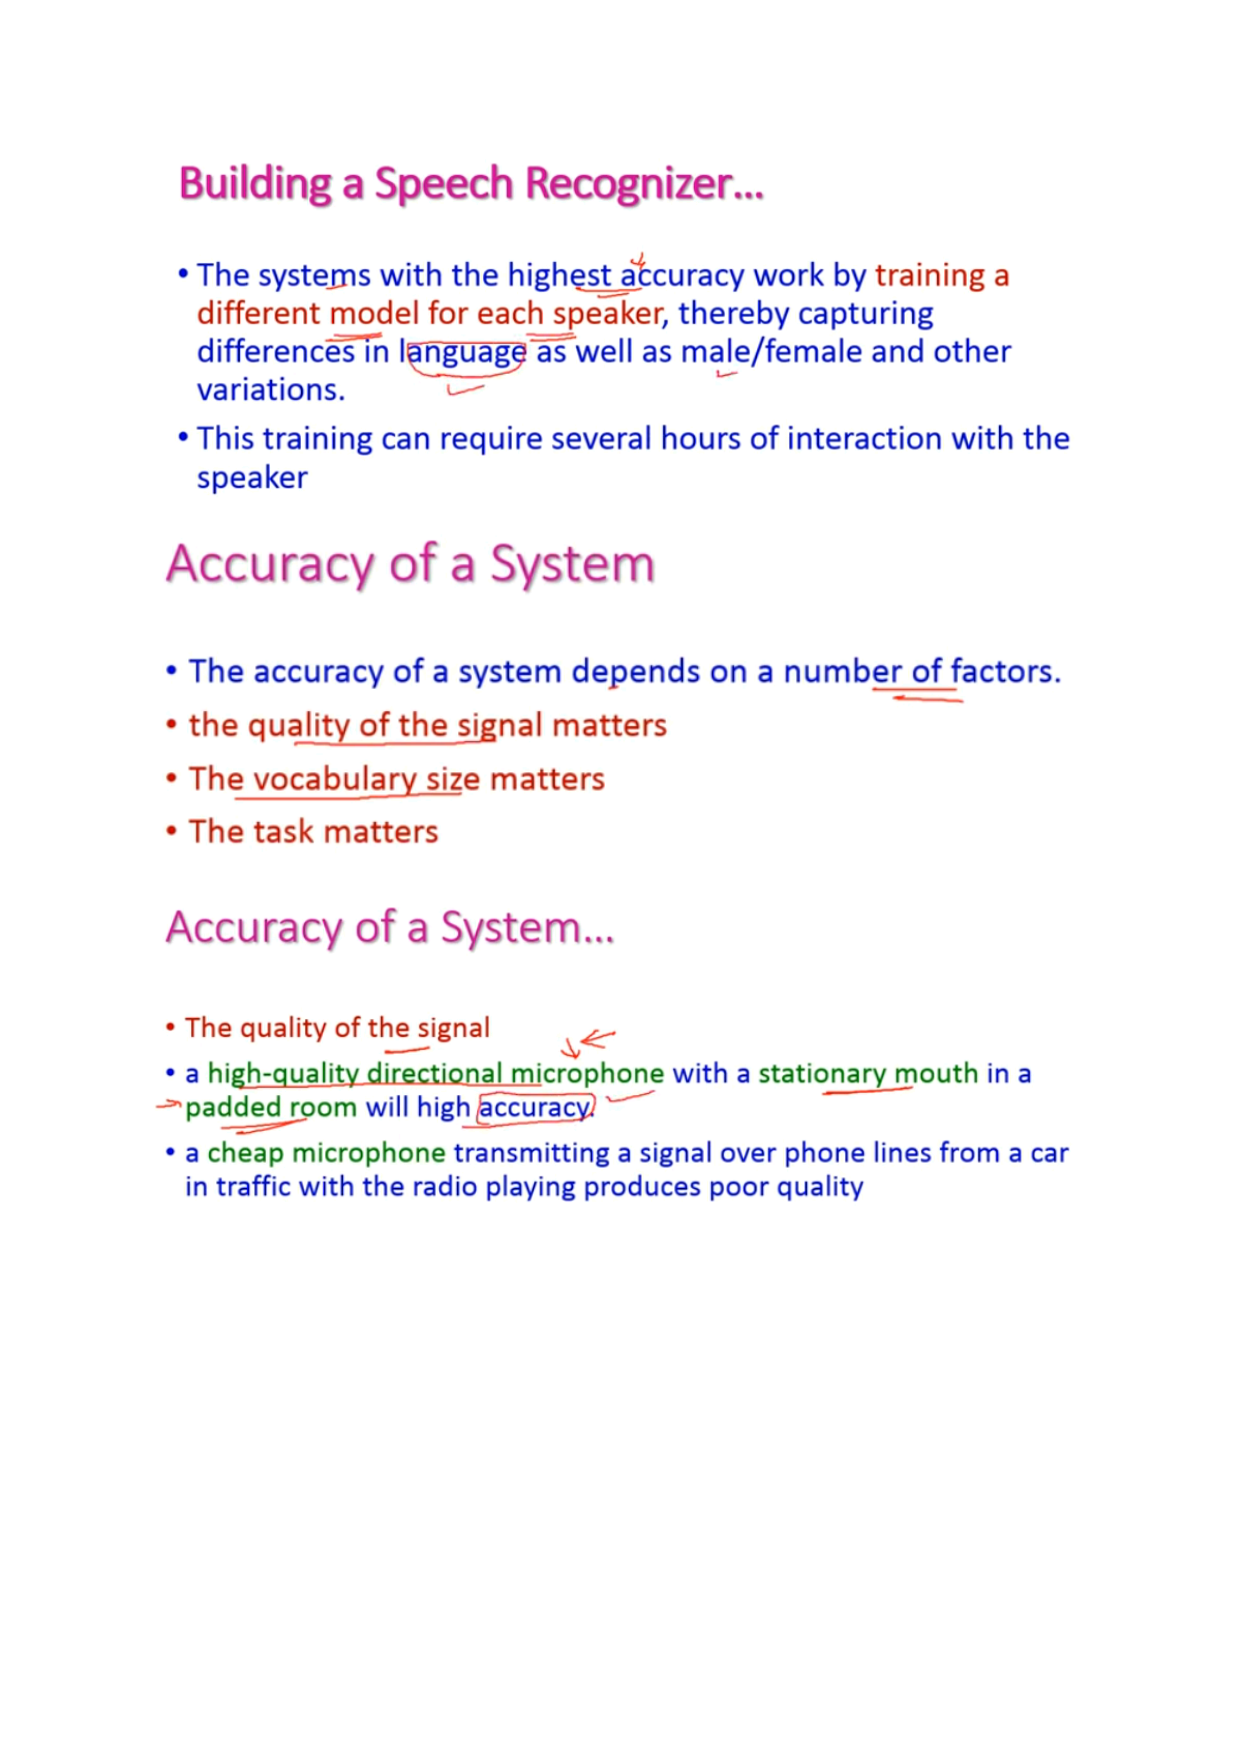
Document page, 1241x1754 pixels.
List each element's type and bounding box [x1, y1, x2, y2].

picture [150, 522, 1091, 898]
picture [150, 150, 1091, 519]
picture [150, 901, 1091, 1246]
